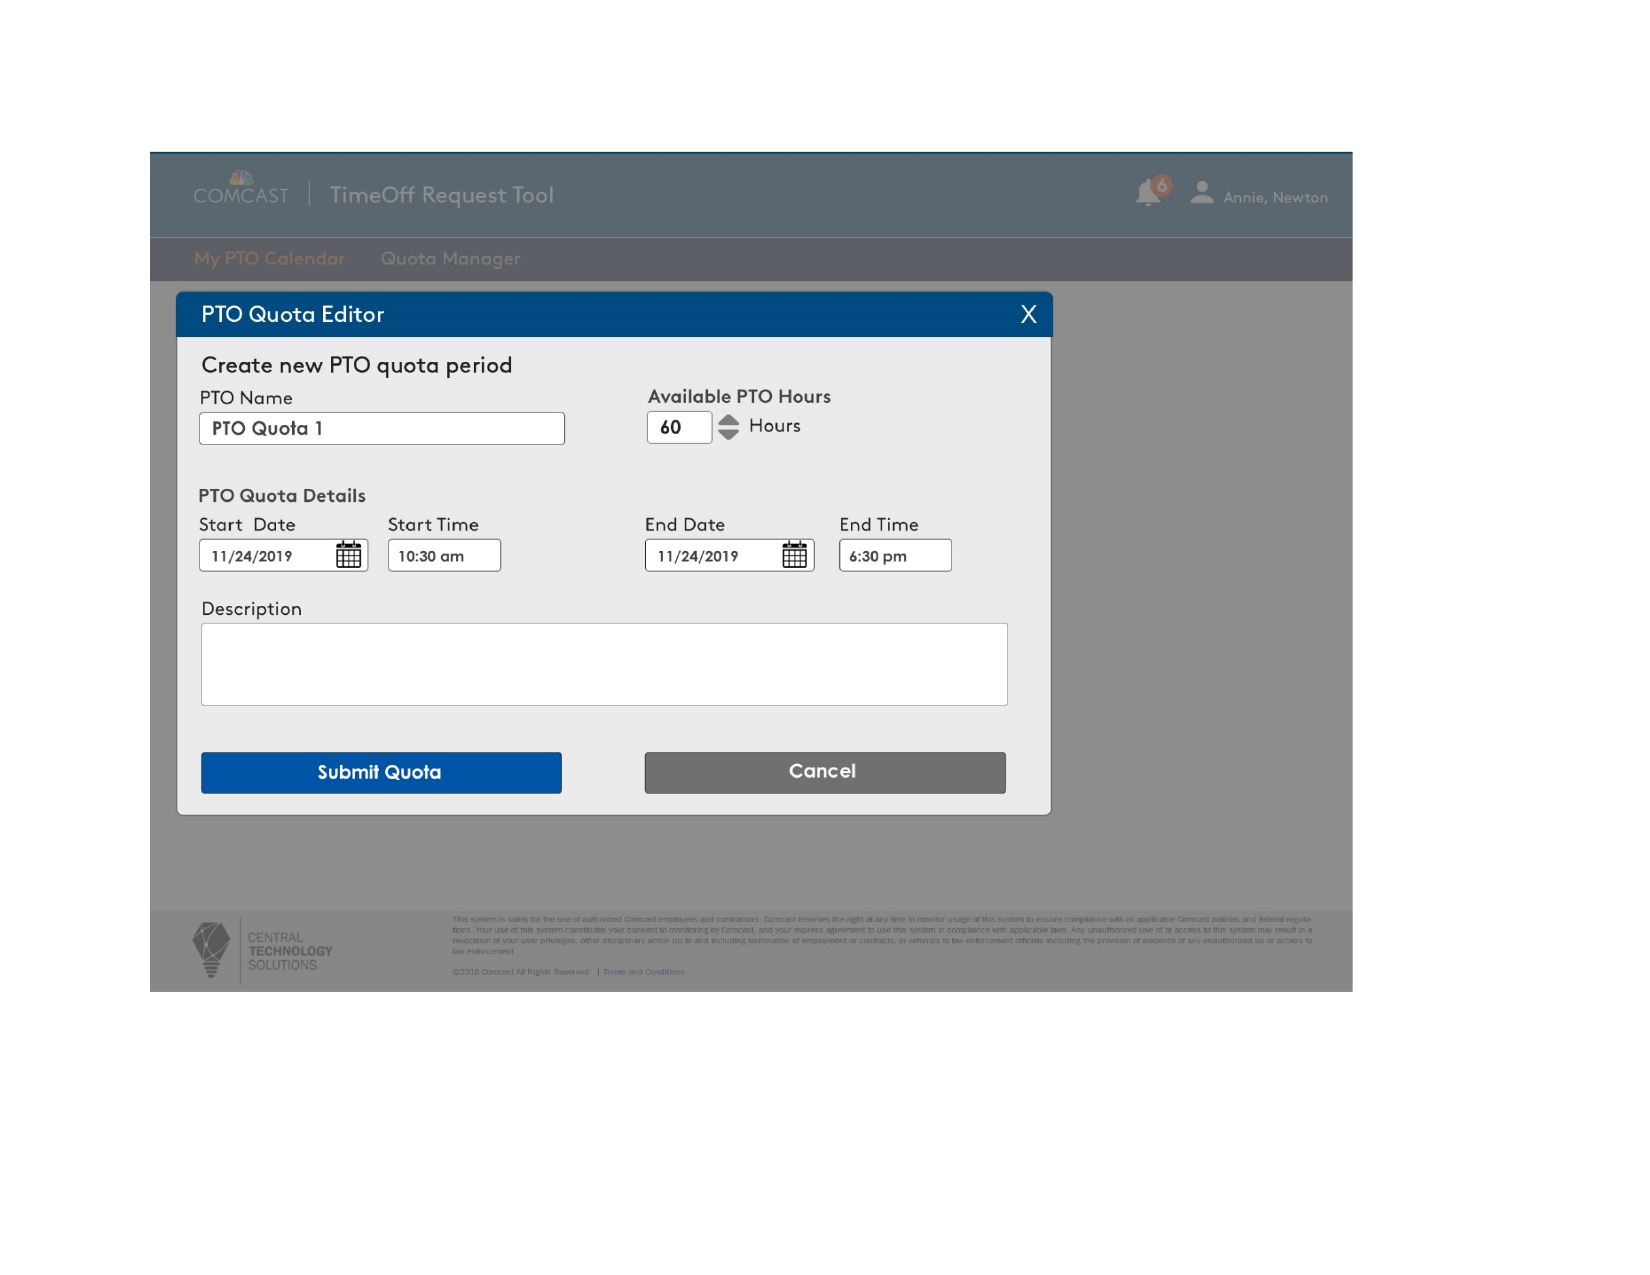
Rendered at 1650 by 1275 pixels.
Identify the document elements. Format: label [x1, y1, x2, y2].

picture [150, 150, 1353, 992]
